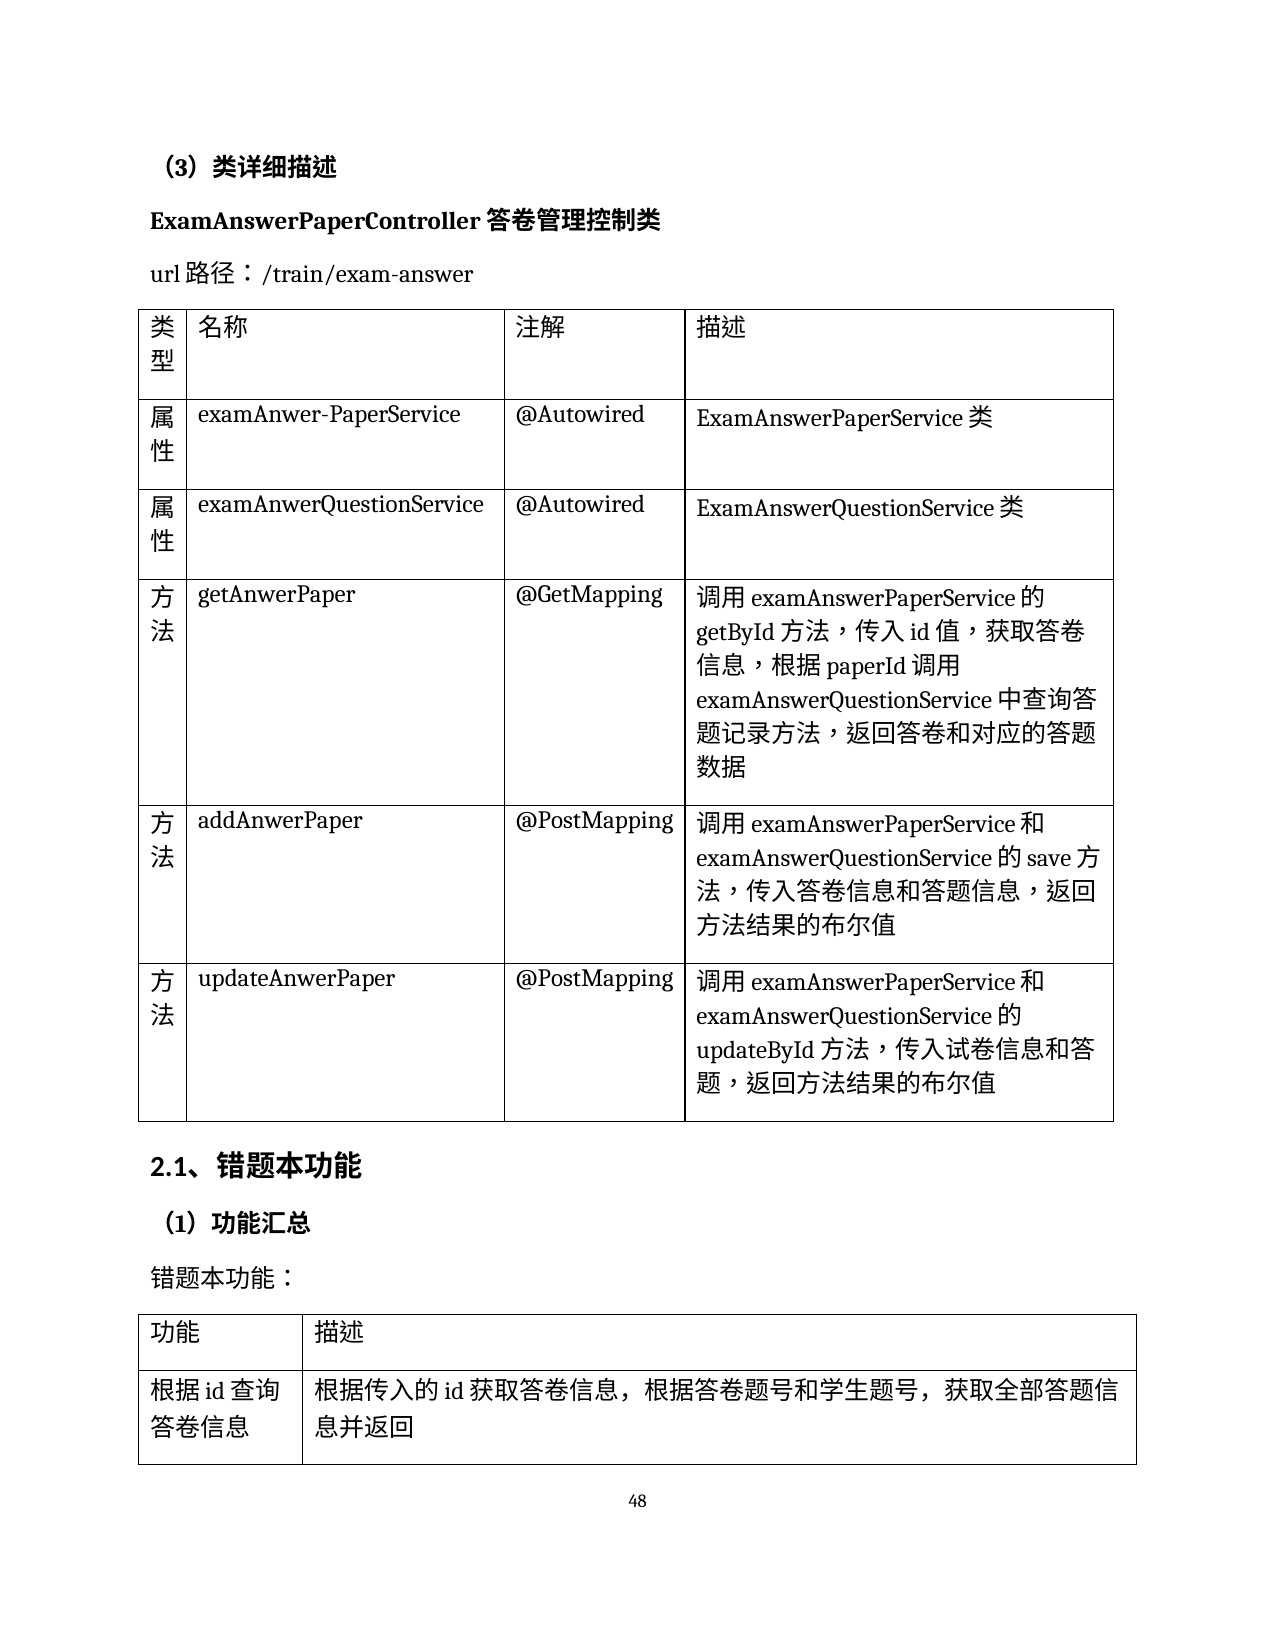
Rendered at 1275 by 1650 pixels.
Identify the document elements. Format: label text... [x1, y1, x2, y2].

table_cell updateAnwerPaper [187, 964, 504, 1121]
table_cell 方法 [139, 806, 186, 963]
text （3）类详细描述 [150, 150, 1125, 184]
table_cell @Autowired [505, 490, 684, 578]
table_header 功能 [139, 1315, 302, 1370]
table_cell 属性 [139, 400, 186, 488]
table_cell 根据传入的id获取答卷信息，根据答卷题号和学生题号，获取全部答题信息并返回 [303, 1371, 1136, 1464]
table_cell getAnwerPaper [187, 580, 504, 805]
table_header 名称 [187, 310, 504, 398]
table_cell examAnwerQuestionService [187, 490, 504, 578]
table_header 注解 [505, 310, 684, 398]
table_cell ExamAnswerPaperService类 [686, 400, 1113, 488]
table_cell 调用examAnswerPaperService的getById方法，传入id值，获取答卷信息，根据paperId调用examAnswerQuestionService中查询答题记录方法，返回答卷和对应的答题数据 [686, 580, 1113, 805]
table_header 描述 [303, 1315, 1136, 1370]
text （1）功能汇总 [150, 1204, 1125, 1240]
table_cell 方法 [139, 964, 186, 1121]
table_header 类型 [139, 310, 186, 398]
table_cell ExamAnswerQuestionService类 [686, 490, 1113, 578]
text 错题本功能： [150, 1259, 1125, 1295]
table_cell @GetMapping [505, 580, 684, 805]
table_cell 调用examAnswerPaperService和examAnswerQuestionService的updateById方法，传入试卷信息和答题，返回方法结果的布尔值 [686, 964, 1113, 1121]
table_cell @PostMapping [505, 964, 684, 1121]
table_header 描述 [686, 310, 1113, 398]
table_cell @Autowired [505, 400, 684, 488]
table_cell examAnwer-PaperService [187, 400, 504, 488]
table_cell 方法 [139, 580, 186, 805]
table_cell 调用examAnswerPaperService和examAnswerQuestionService的save方法，传入答卷信息和答题信息，返回方法结果的布尔值 [686, 806, 1113, 963]
table_cell @PostMapping [505, 806, 684, 963]
subtitle 2.1、错题本功能 [150, 1143, 1125, 1185]
text url路径：/train/exam-answer [150, 256, 1125, 290]
table_cell addAnwerPaper [187, 806, 504, 963]
table_cell 根据id查询答卷信息 [139, 1371, 302, 1464]
text ExamAnswerPaperController答卷管理控制类 [150, 203, 1125, 237]
table_cell 属性 [139, 490, 186, 578]
